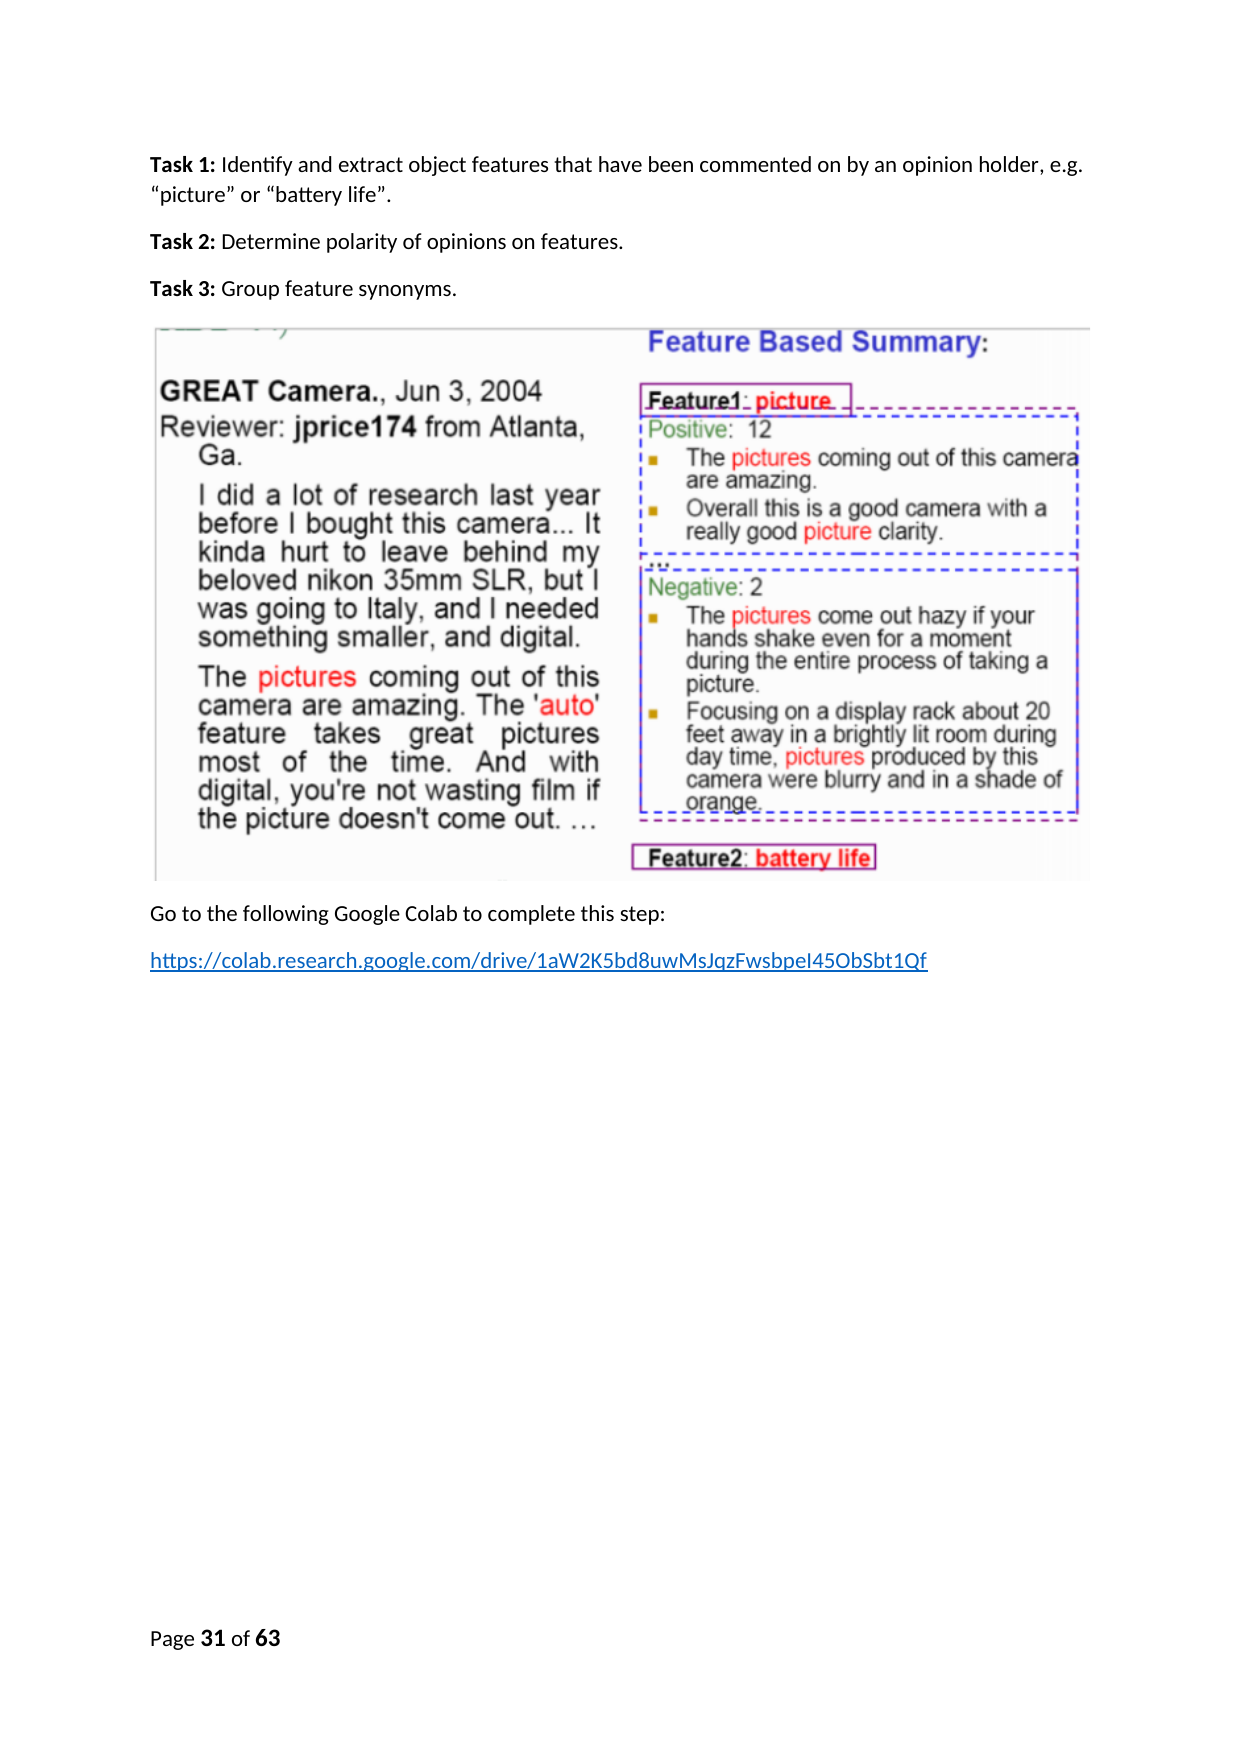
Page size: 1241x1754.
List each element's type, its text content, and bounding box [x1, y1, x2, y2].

text https://colab.research.google.com/drive/1aW2K5bd8uwMsJqzFwsbpeI45ObSbt1Qf [150, 946, 1090, 974]
text Task 2: Determine polarity of opinions on features. [150, 227, 1090, 255]
picture [150, 320, 1091, 881]
text Go to the following Google Colab to complete this step: [150, 899, 1090, 927]
text Task 1: Identify and extract object features that have been commented on by an opinion holder, e.g. “picture” or “battery life”. [150, 150, 1090, 208]
text Task 3: Group feature synonyms. [150, 274, 1090, 302]
